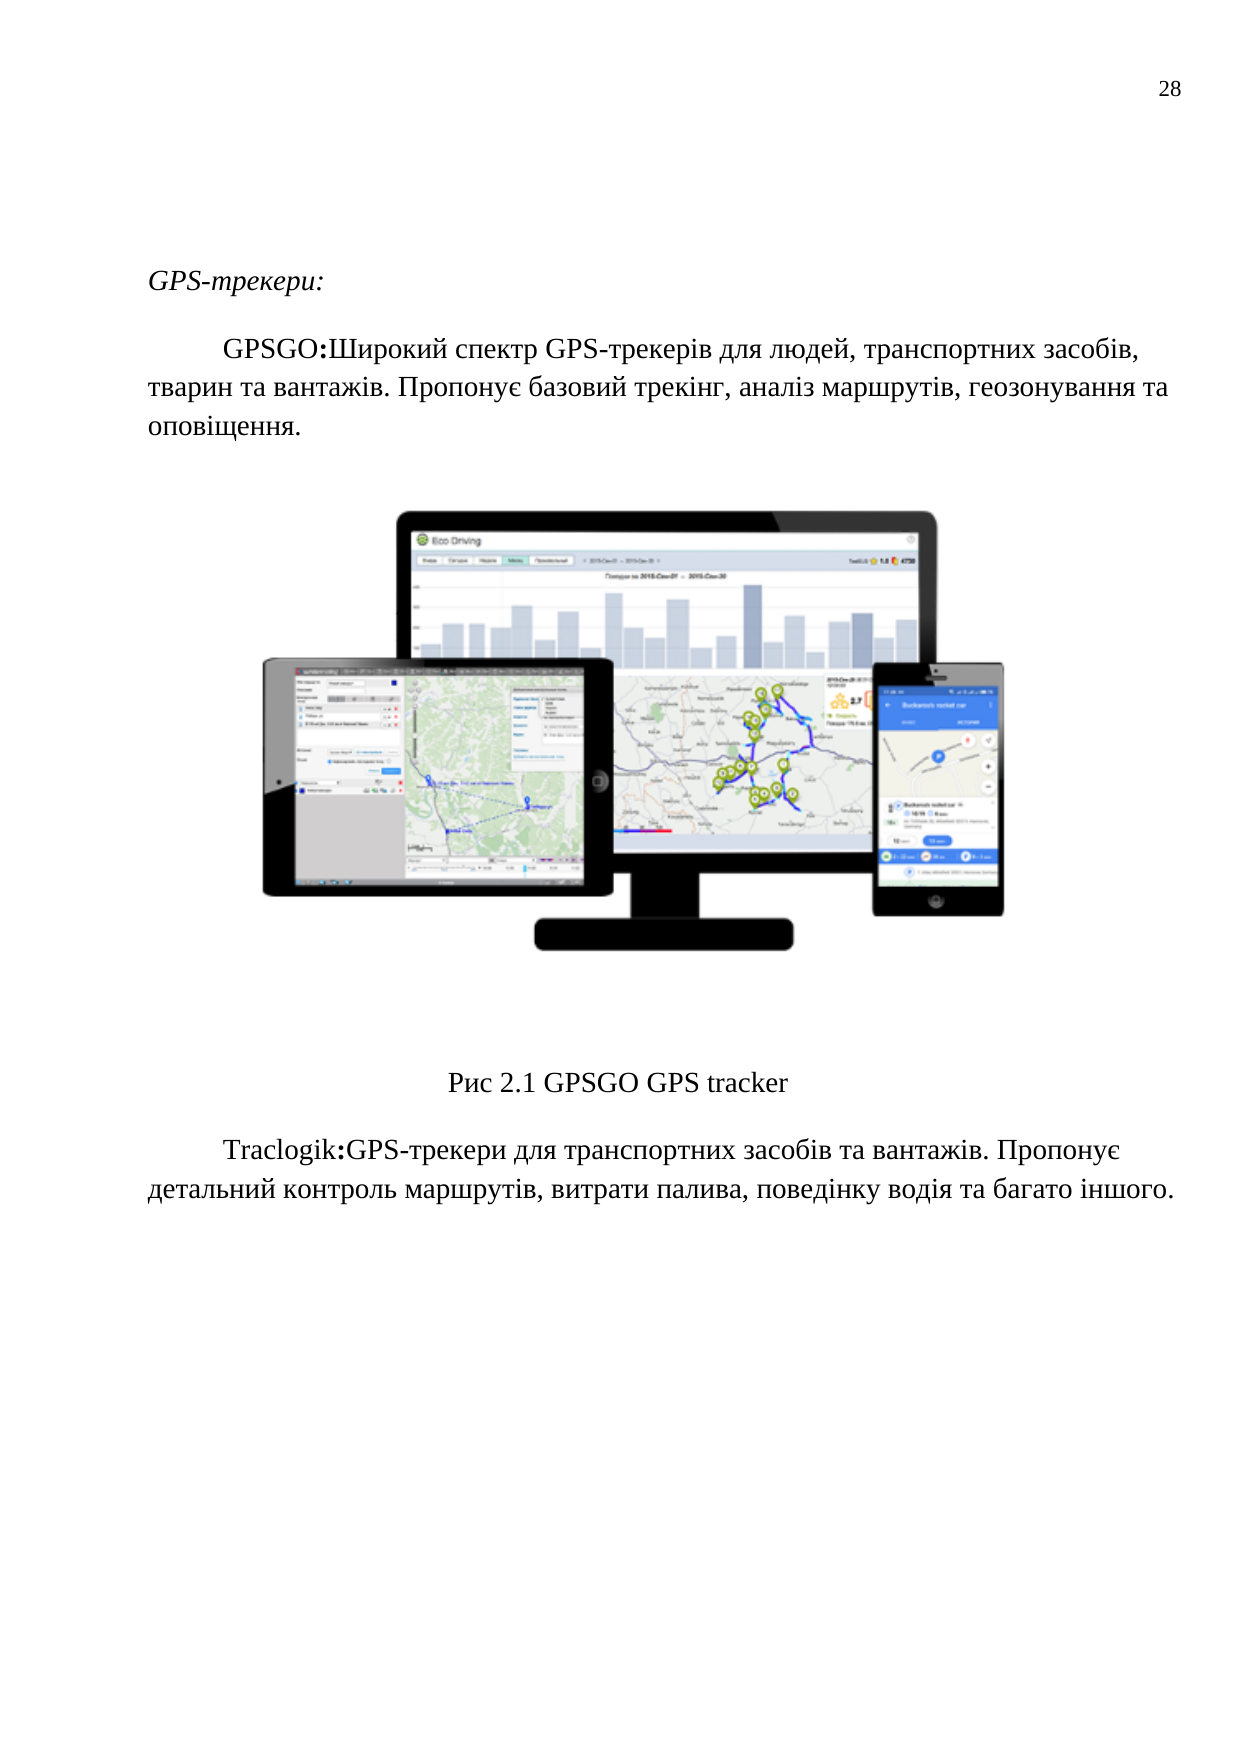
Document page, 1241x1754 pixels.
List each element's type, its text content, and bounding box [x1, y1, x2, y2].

text Рис 2.1 GPSGO GPS tracker [373, 1065, 1181, 1098]
text Traclogik:GPS-трекери для транспортних засобів та вантажів. Пропонує детальний контроль маршрутів, витрати палива, поведінку водія та багато іншого. [148, 1132, 1181, 1204]
text GPS-трекери: [148, 263, 1181, 297]
picture [222, 475, 1090, 1032]
text GPSGO:Широкий спектр GPS-трекерів для людей, транспортних засобів, тварин та вантажів. Пропонує базовий трекінг, аналіз маршрутів, геозонування та оповіщення. [148, 331, 1181, 441]
